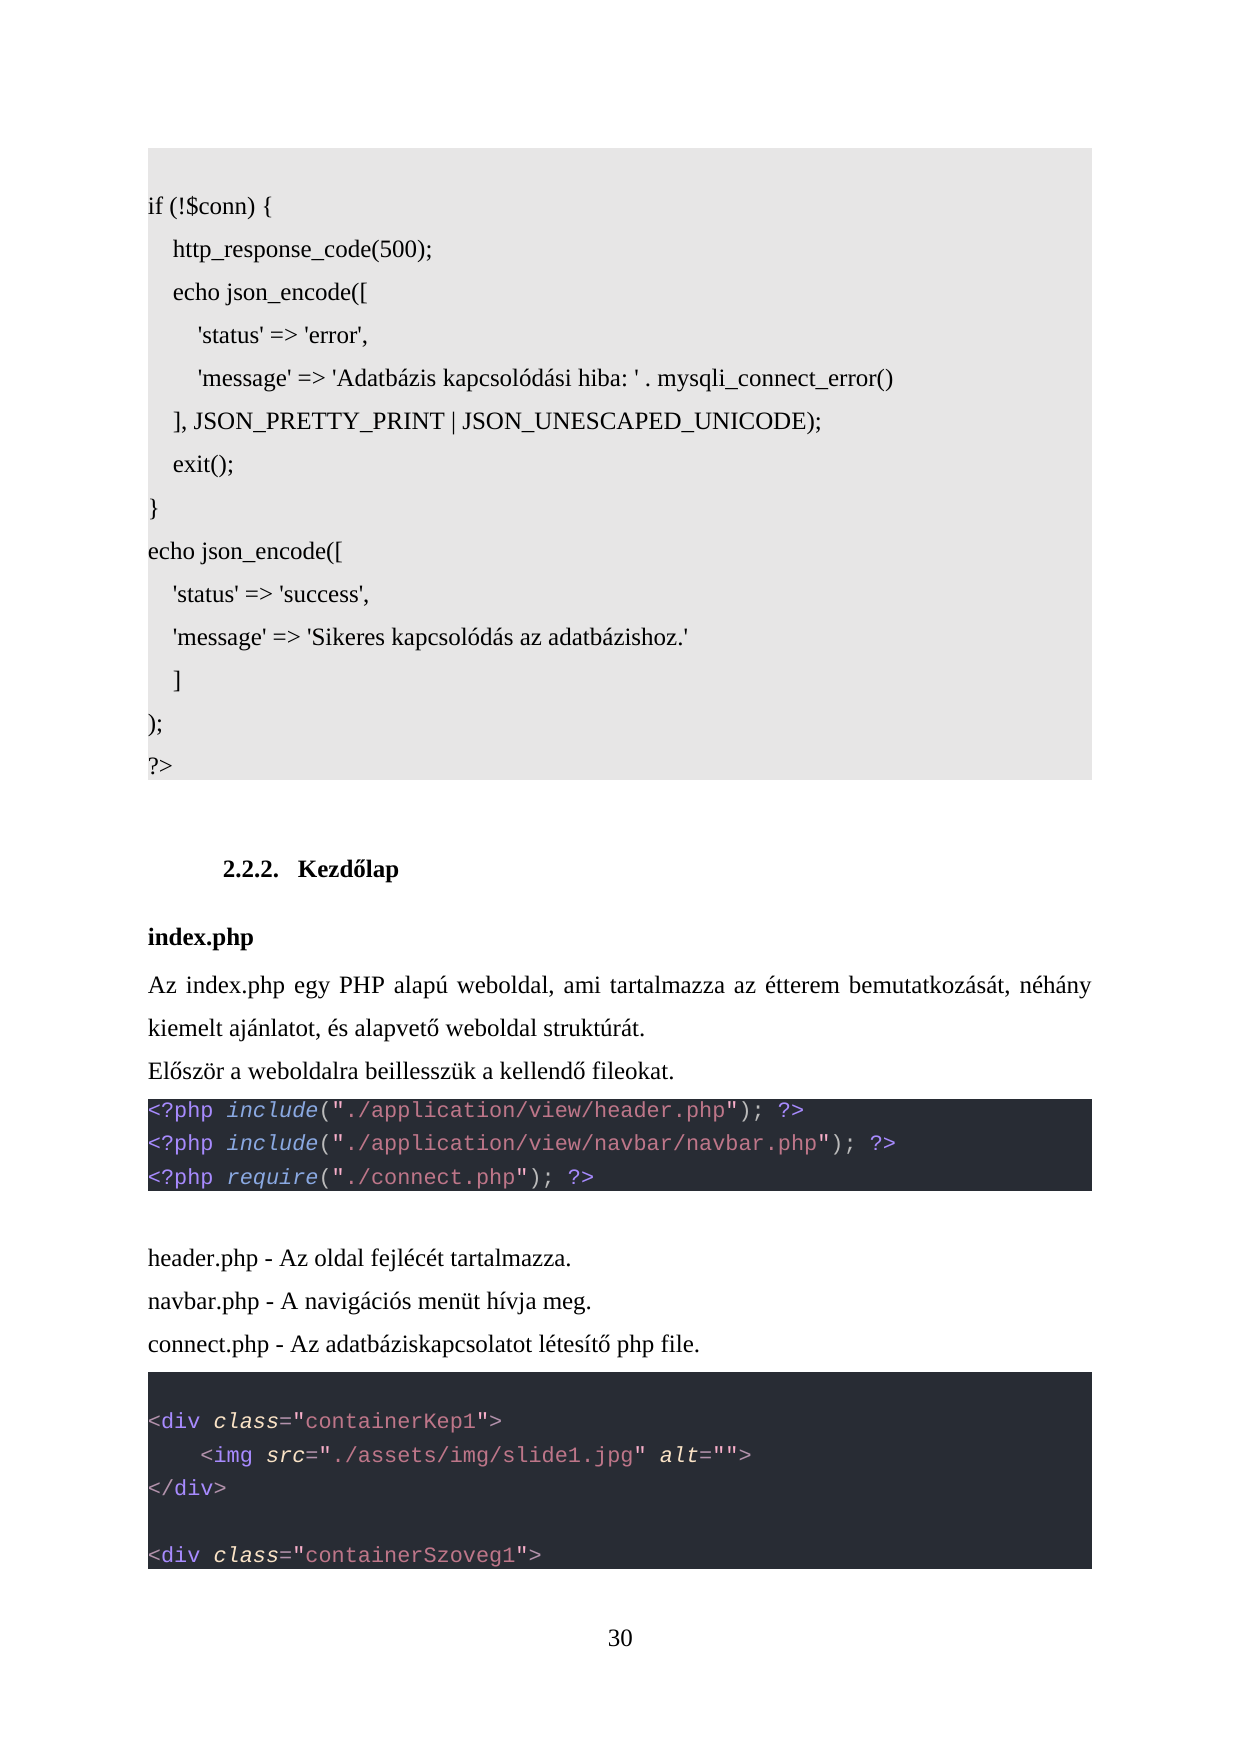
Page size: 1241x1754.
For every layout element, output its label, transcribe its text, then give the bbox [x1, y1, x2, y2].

text ); [148, 708, 1092, 737]
text echo json_encode([ [148, 277, 1092, 306]
text 'status' => 'success', [148, 579, 1092, 608]
text Először a weboldalra beillesszük a kellendő fileokat. [148, 1056, 1092, 1085]
text 'status' => 'error', [148, 320, 1092, 349]
subtitle Kezdőlap [223, 854, 1092, 883]
text <div class="containerSzoveg1"> [148, 1544, 1092, 1569]
text <img src="./assets/img/slide1.jpg" alt=""> [148, 1444, 1092, 1469]
text </div> [148, 1478, 1092, 1502]
text 'message' => 'Adatbázis kapcsolódási hiba: ' . mysqli_connect_error() [148, 363, 1092, 392]
text <?php require("./connect.php"); ?> [148, 1166, 1092, 1191]
text exit(); [148, 449, 1092, 478]
text navbar.php - A navigációs menüt hívja meg. [148, 1286, 1092, 1314]
text ?> [148, 751, 1092, 780]
text } [148, 493, 1092, 521]
text connect.php - Az adatbáziskapcsolatot létesítő php file. [148, 1329, 1092, 1358]
text <?php include("./application/view/header.php"); ?> [148, 1099, 1092, 1124]
text ], JSON_PRETTY_PRINT | JSON_UNESCAPED_UNICODE); [148, 406, 1092, 435]
text header.php - Az oldal fejlécét tartalmazza. [148, 1243, 1092, 1271]
text <div class="containerKep1"> [148, 1411, 1092, 1436]
text if (!$conn) { [148, 191, 1092, 219]
text echo json_encode([ [148, 536, 1092, 564]
subtitle index.php [148, 922, 1092, 951]
text Az index.php egy PHP alapú weboldal, ami tartalmazza az étterem bemutatkozását, néhány kiemelt ajánlatot, és alapvető weboldal struktúrát. [148, 970, 1092, 1042]
text http_response_code(500); [148, 234, 1092, 263]
text <?php include("./application/view/navbar/navbar.php"); ?> [148, 1133, 1092, 1157]
text 'message' => 'Sikeres kapcsolódás az adatbázishoz.' [148, 622, 1092, 651]
text ] [148, 665, 1092, 694]
